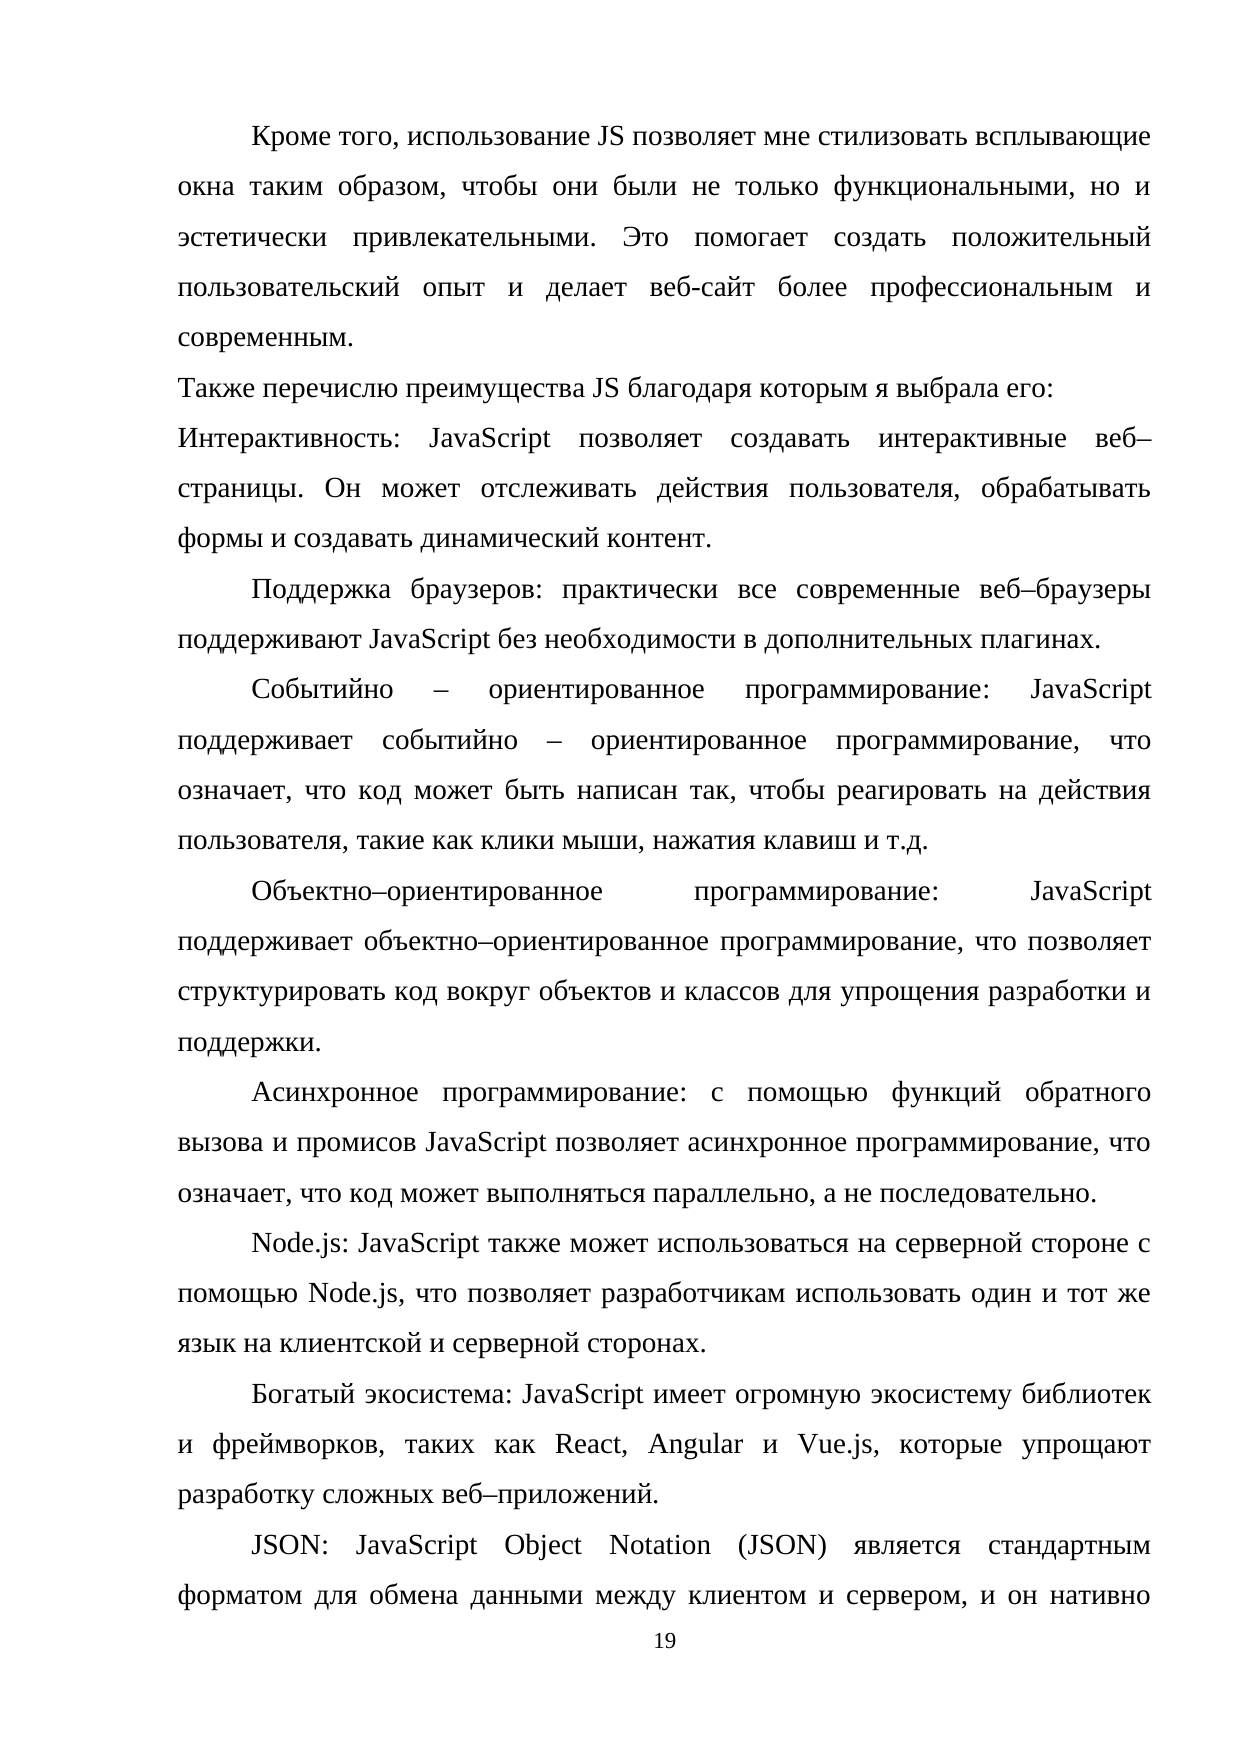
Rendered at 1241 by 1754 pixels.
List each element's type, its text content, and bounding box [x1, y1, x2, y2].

text Также перечислю преимущества JS благодаря которым я выбрала его: [177, 370, 1152, 403]
text Интерактивность: JavaScript позволяет создавать интерактивные веб–страницы. Он может отслеживать действия пользователя, обрабатывать формы и создавать динамический контент. [177, 420, 1152, 554]
text Асинхронное программирование: с помощью функций обратного вызова и промисов JavaScript позволяет асинхронное программирование, что означает, что код может выполняться параллельно, а не последовательно. [177, 1074, 1152, 1208]
text Node.js: JavaScript также может использоваться на серверной стороне с помощью Node.js, что позволяет разработчикам использовать один и тот же язык на клиентской и серверной сторонах. [177, 1225, 1152, 1359]
text Кроме того, использование JS позволяет мне стилизовать всплывающие окна таким образом, чтобы они были не только функциональными, но и эстетически привлекательными. Это помогает создать положительный пользовательский опыт и делает веб-сайт более профессиональным и современным. [177, 118, 1152, 353]
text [177, 1527, 1152, 1611]
text Поддержка браузеров: практически все современные веб–браузеры поддерживают JavaScript без необходимости в дополнительных плагинах. [177, 571, 1152, 655]
text Объектно–ориентированное программирование: JavaScript поддерживает объектно–ориентированное программирование, что позволяет структурировать код вокруг объектов и классов для упрощения разработки и поддержки. [177, 873, 1152, 1057]
text Богатый экосистема: JavaScript имеет огромную экосистему библиотек и фреймворков, таких как React, Angular и Vue.js, которые упрощают разработку сложных веб–приложений. [177, 1376, 1152, 1510]
text Событийно – ориентированное программирование: JavaScript поддерживает событийно – ориентированное программирование, что означает, что код может быть написан так, чтобы реагировать на действия пользователя, такие как клики мыши, нажатия клавиш и т.д. [177, 672, 1152, 856]
